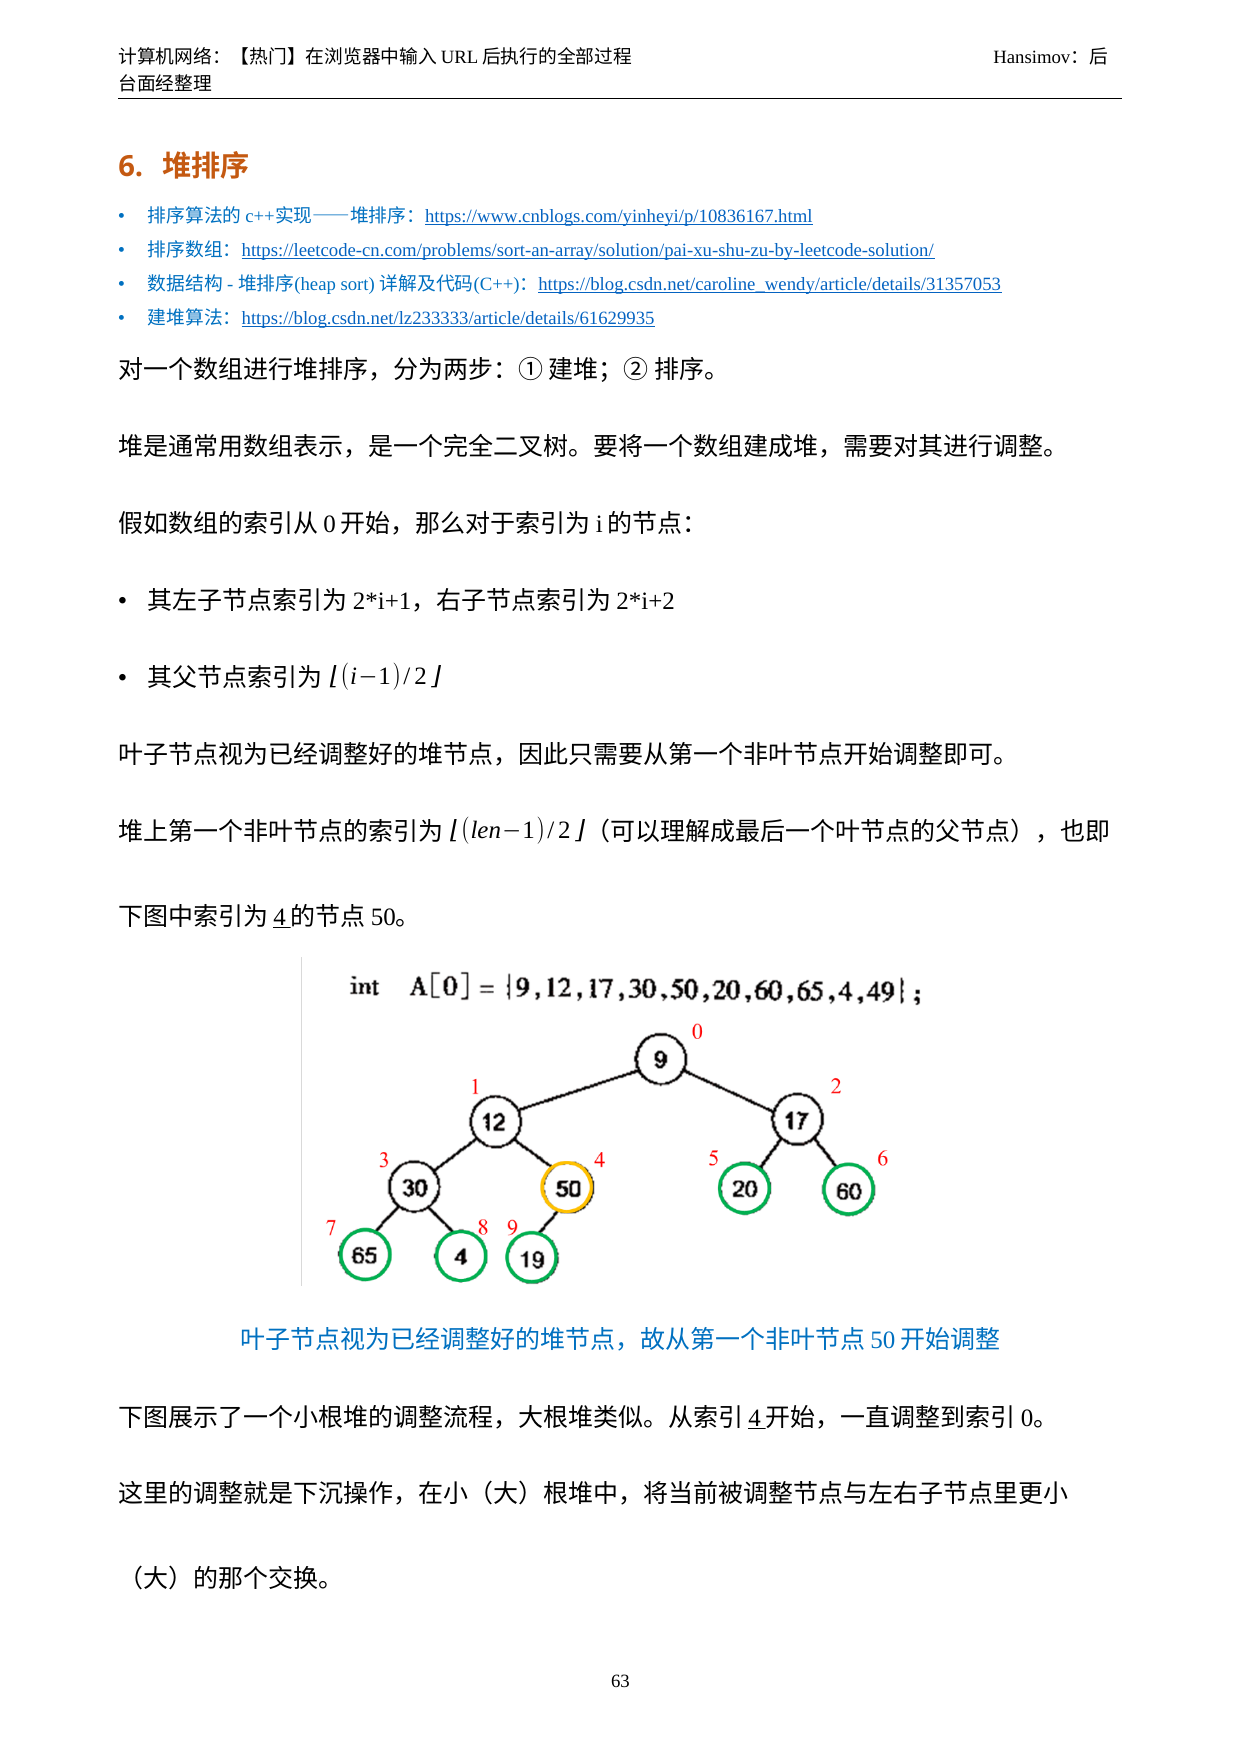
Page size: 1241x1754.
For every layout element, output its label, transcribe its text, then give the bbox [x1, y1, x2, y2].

text 建堆算法：https://blog.csdn.net/lz233333/article/details/61629935 [118, 300, 1122, 334]
text 数据结构 - 堆排序(heap sort) 详解及代码(C++)：https://blog.csdn.net/caroline_wendy/article/details/31357053 [118, 266, 1122, 300]
text 排序算法的c++实现——堆排序：https://www.cnblogs.com/yinheyi/p/10836167.html [118, 198, 1122, 232]
text 其左子节点索引为2*i+1，右子节点索引为2*i+2 [118, 564, 1122, 632]
text 其父节点索引为 [118, 642, 1122, 709]
picture [295, 957, 945, 1286]
text 叶子节点视为已经调整好的堆节点，因此只需要从第一个非叶节点开始调整即可。 [118, 718, 1122, 786]
text 叶子节点视为已经调整好的堆节点，故从第一个非叶节点50开始调整 [118, 1304, 1122, 1372]
subtitle 堆排序 [118, 130, 1122, 198]
text 堆上第一个非叶节点的索引为 （可以理解成最后一个叶节点的父节点），也即下图中索引为4的节点50。 [118, 796, 1122, 948]
text 堆是通常用数组表示，是一个完全二叉树。要将一个数组建成堆，需要对其进行调整。 [118, 411, 1122, 478]
text 这里的调整就是下沉操作，在小（大）根堆中，将当前被调整节点与左右子节点里更小（大）的那个交换。 [118, 1458, 1122, 1611]
text 排序数组：https://leetcode-cn.com/problems/sort-an-array/solution/pai-xu-shu-zu-by-leetcode-solution/ [118, 232, 1122, 266]
text 下图展示了一个小根堆的调整流程，大根堆类似。从索引4开始，一直调整到索引0。 [118, 1381, 1122, 1449]
text 假如数组的索引从0开始，那么对于索引为i的节点： [118, 488, 1122, 556]
text 对一个数组进行堆排序，分为两步：① 建堆；② 排序。 [118, 334, 1122, 402]
